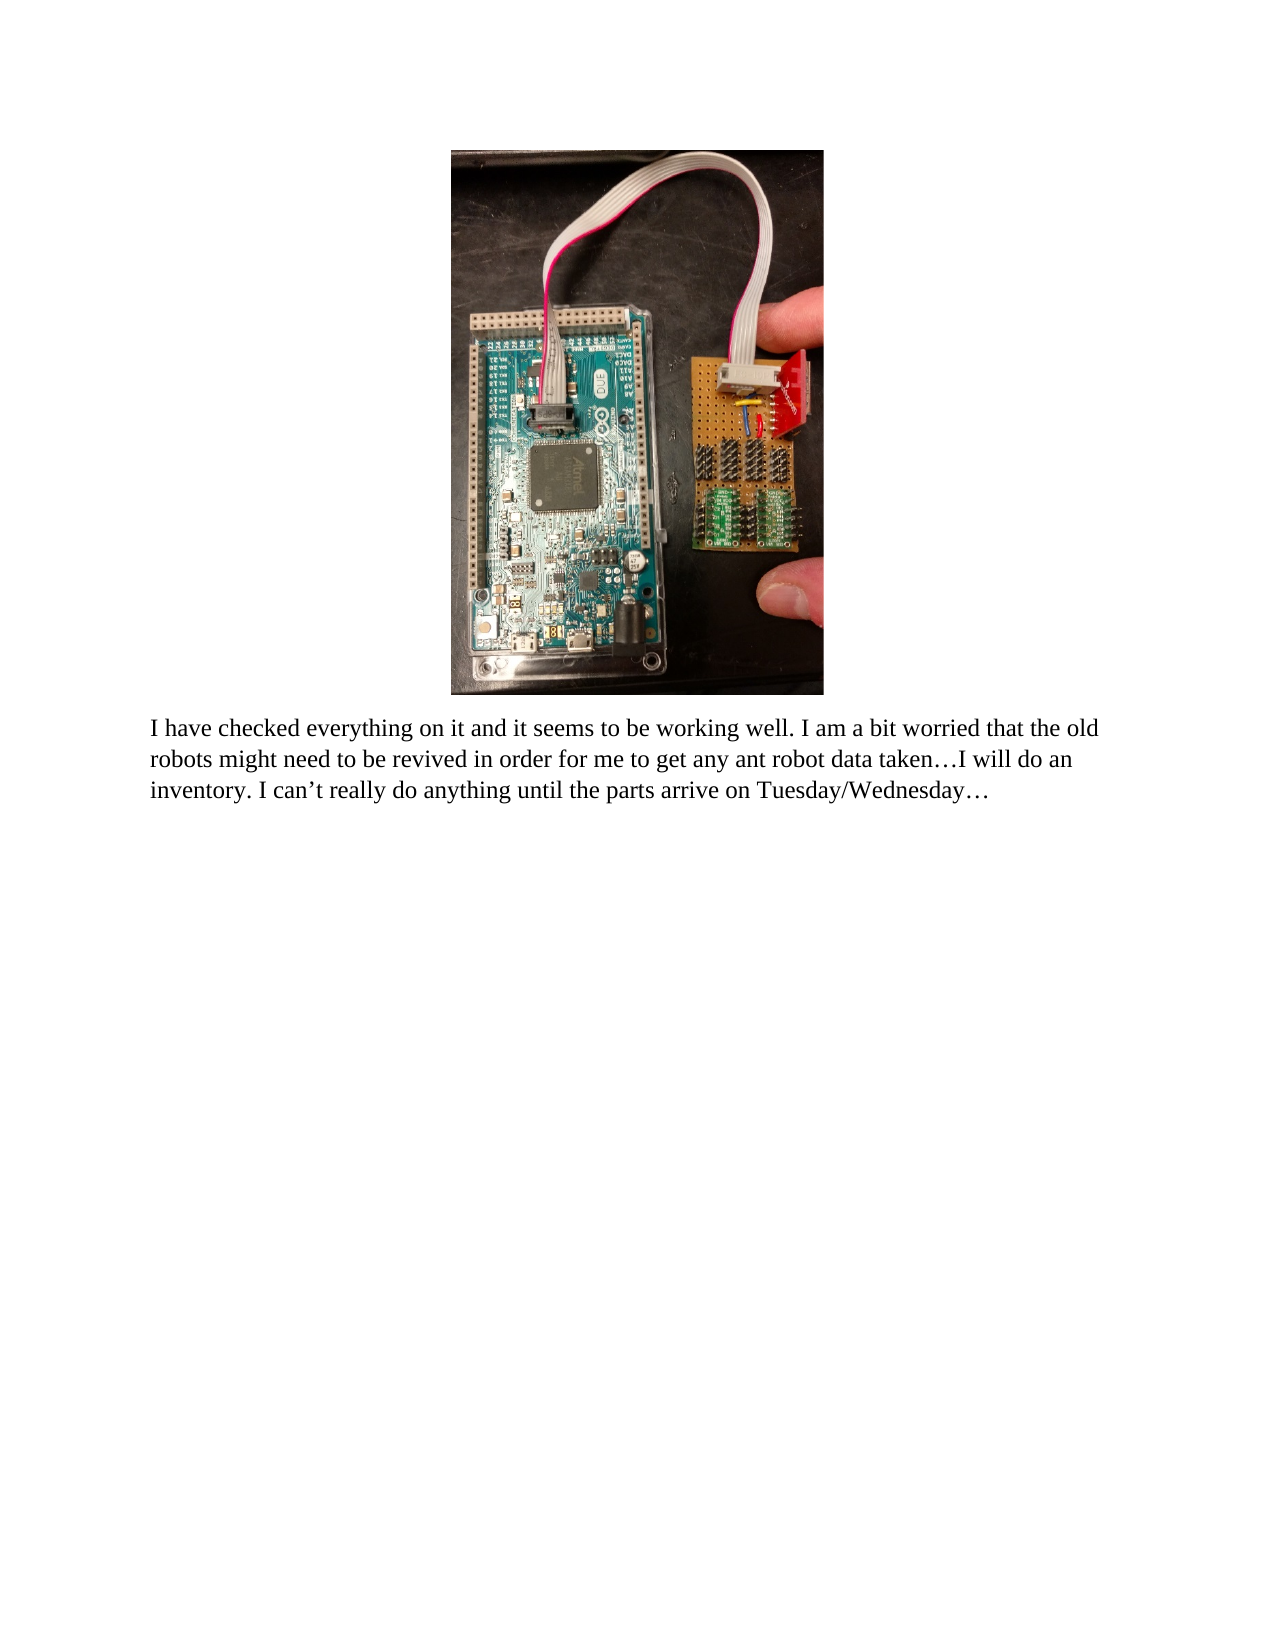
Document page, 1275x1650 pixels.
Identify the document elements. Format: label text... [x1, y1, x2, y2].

text I have checked everything on it and it seems to be working well. I am a bit worried that the old robots might need to be revived in order for me to get any ant robot data taken…I will do an inventory. I can’t really do anything until the parts arrive on Tuesday/Wednesday… [150, 713, 1125, 804]
picture [451, 150, 824, 695]
